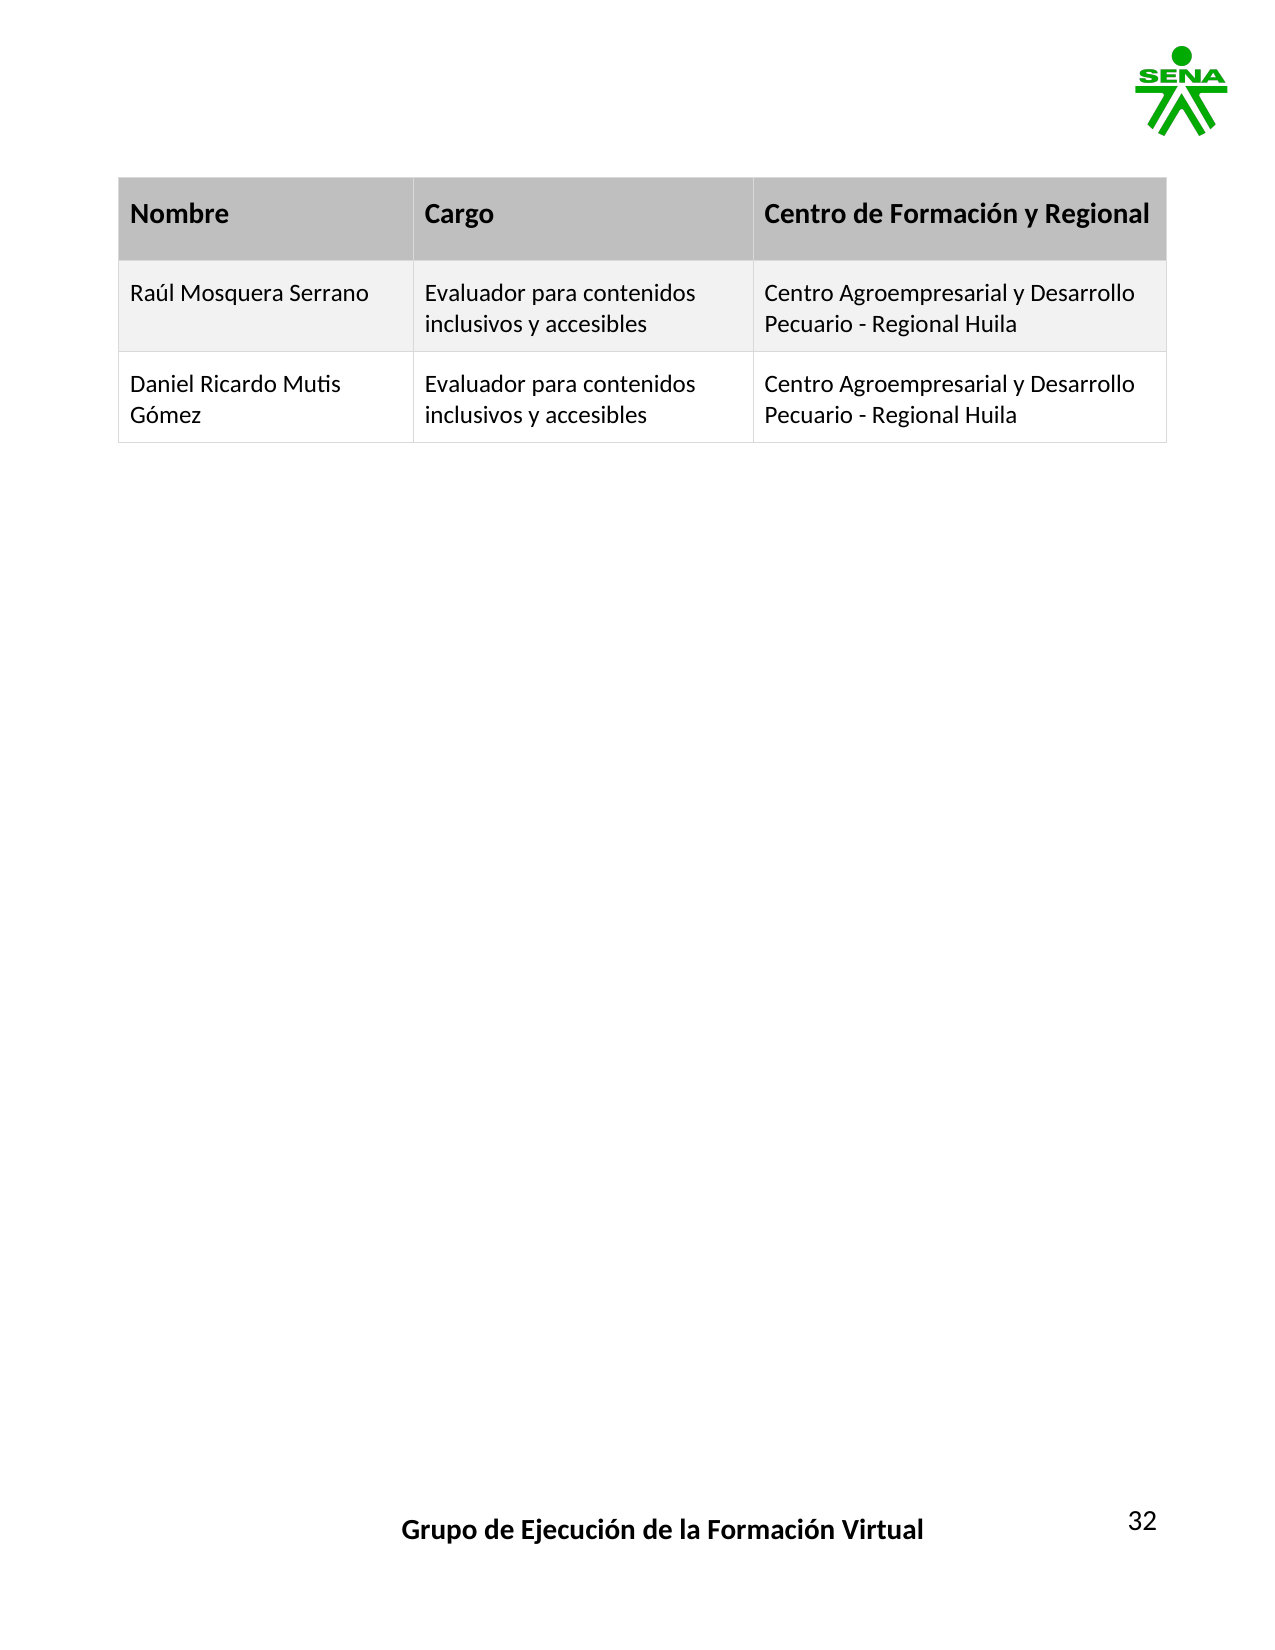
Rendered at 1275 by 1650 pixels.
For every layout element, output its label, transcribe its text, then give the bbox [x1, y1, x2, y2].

table_header Nombre [119, 178, 413, 260]
table_cell Raúl Mosquera Serrano [119, 261, 413, 351]
table_cell Centro Agroempresarial y Desarrollo Pecuario - Regional Huila [754, 352, 1166, 442]
table_cell Evaluador para contenidos inclusivos y accesibles [414, 261, 753, 351]
table_cell Daniel Ricardo Mutis Gómez [119, 352, 413, 442]
table_cell Centro Agroempresarial y Desarrollo Pecuario - Regional Huila [754, 261, 1166, 351]
table_header Centro de Formación y Regional [754, 178, 1166, 260]
picture [1135, 46, 1228, 136]
table_cell Evaluador para contenidos inclusivos y accesibles [414, 352, 753, 442]
table_header Cargo [414, 178, 753, 260]
